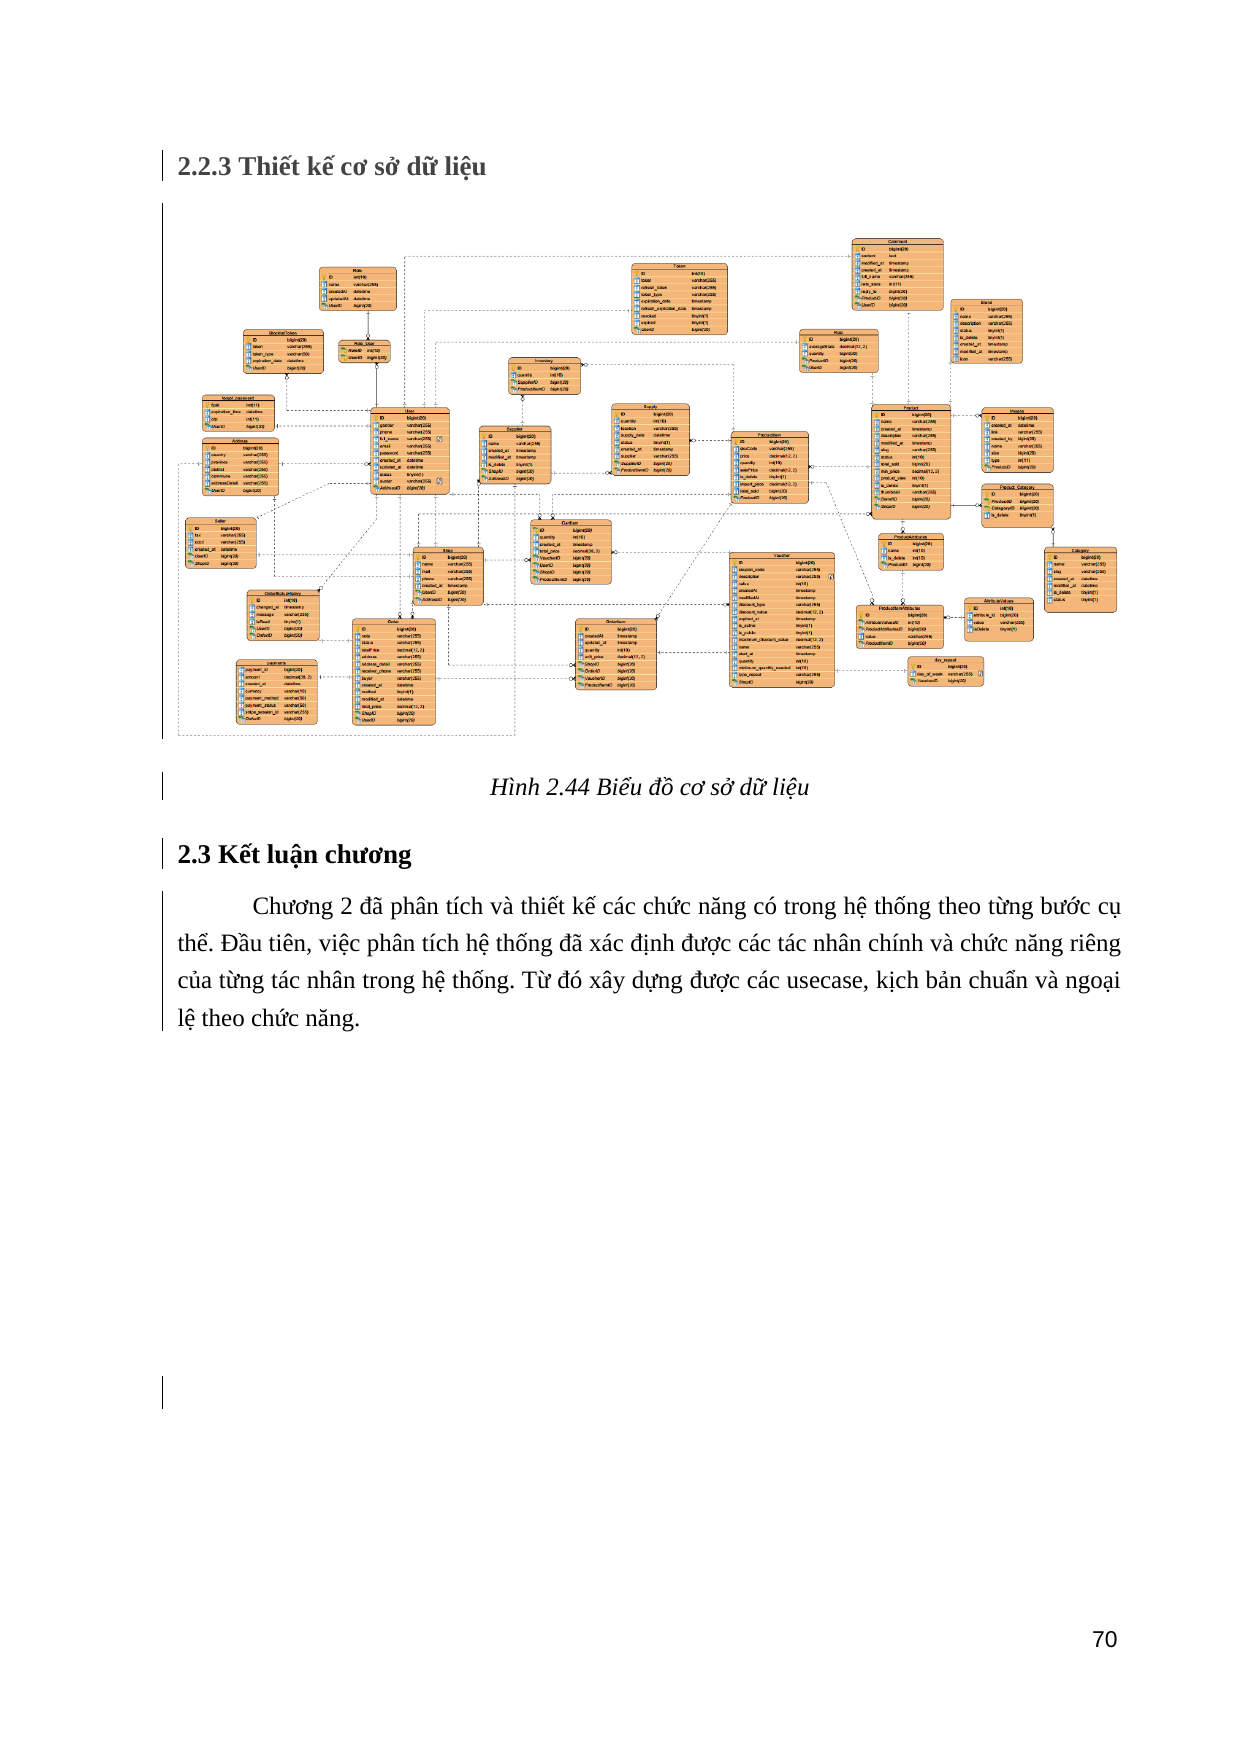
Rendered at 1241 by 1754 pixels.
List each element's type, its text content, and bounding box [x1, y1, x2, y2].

subtitle 2.2.3 Thiết kế cơ sở dữ liệu [177, 150, 1122, 181]
text Hình 2.44 Biểu đồ cơ sở dữ liệu [177, 772, 1122, 800]
picture [177, 237, 1118, 739]
text Chương 2 đã phân tích và thiết kế các chức năng có trong hệ thống theo từng bước cụ thể. Đầu tiên, việc phân tích hệ thống đã xác định được các tác nhân chính và chức năng riêng của từng tác nhân trong hệ thống. Từ đó xây dựng được các usecase, kịch bản chuẩn và ngoại lệ theo chức năng. [177, 891, 1122, 1031]
subtitle 2.3 Kết luận chương [177, 838, 1122, 869]
